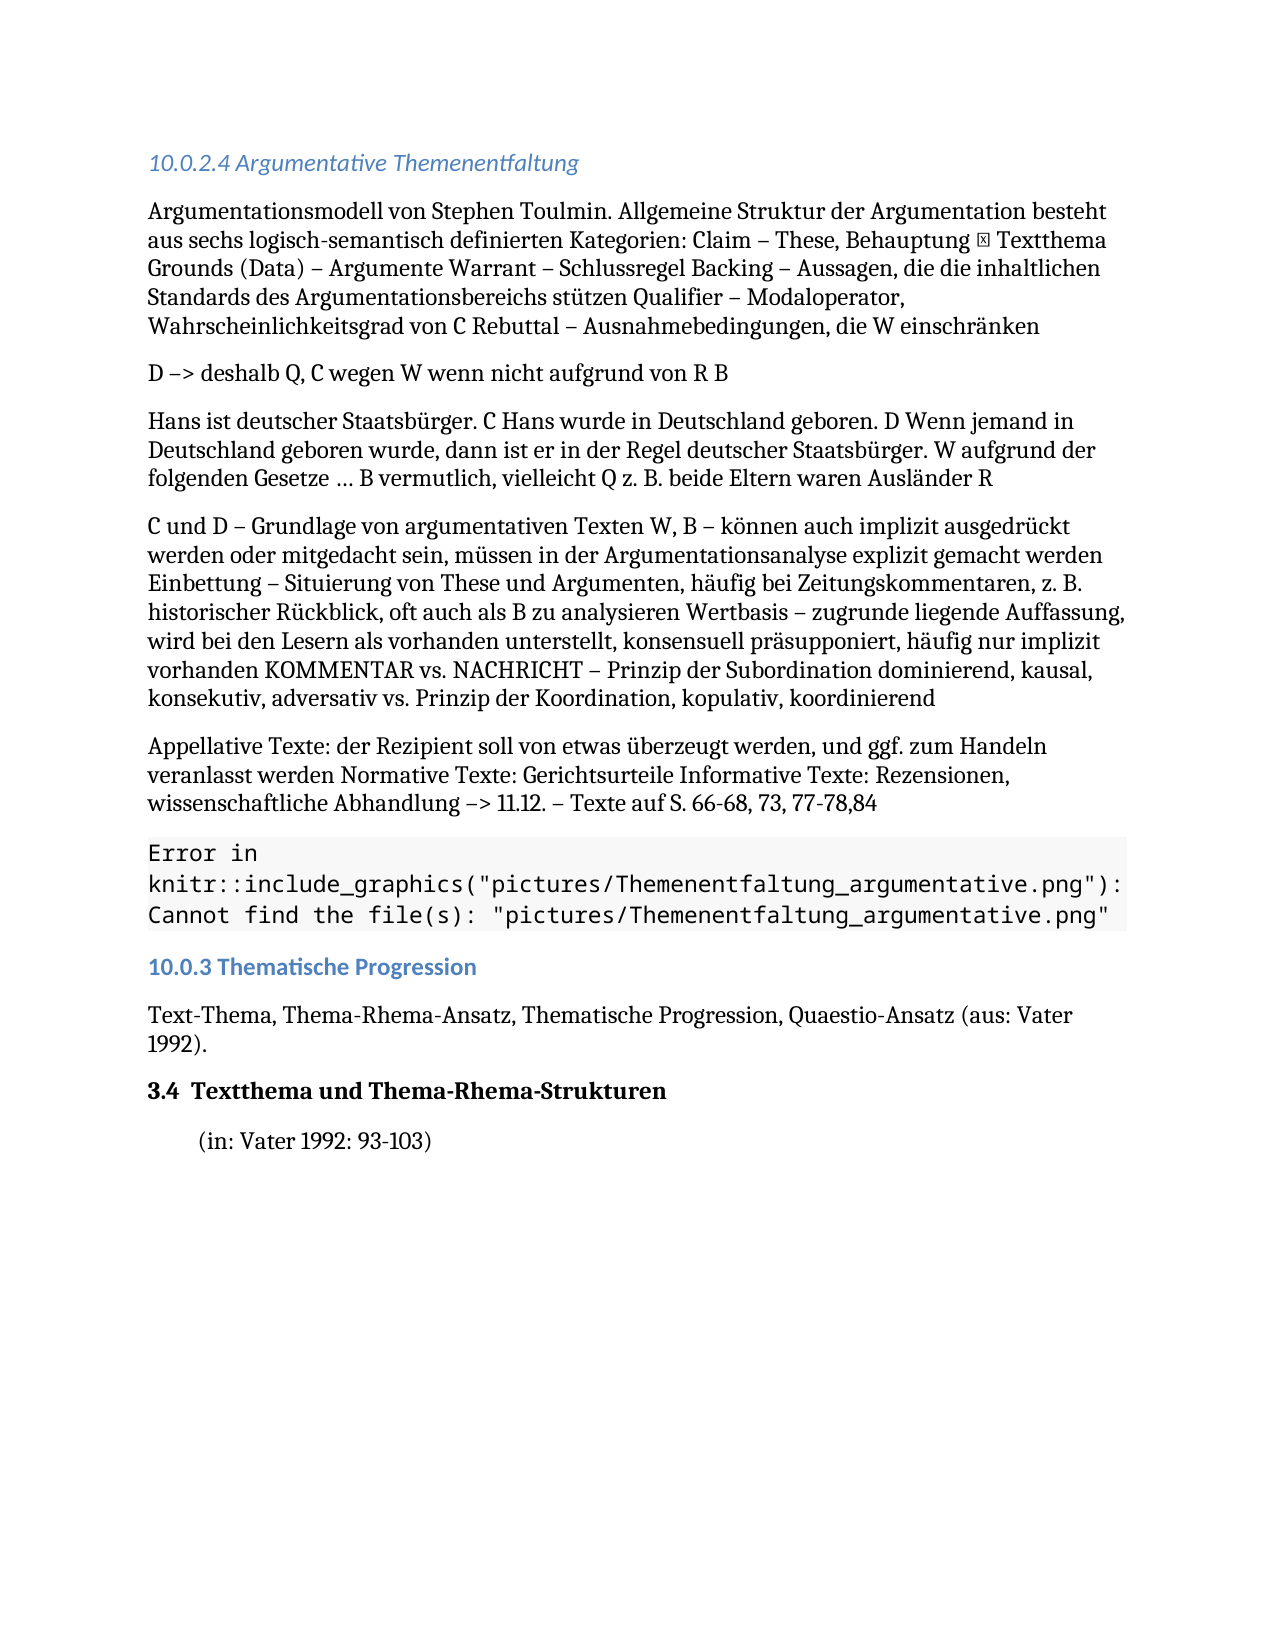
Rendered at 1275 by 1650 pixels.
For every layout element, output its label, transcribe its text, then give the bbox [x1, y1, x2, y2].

text Error in knitr::include_graphics("pictures/Themenentfaltung_argumentative.png"): Cannot find the file(s): "pictures/Themenentfaltung_argumentative.png" [148, 837, 1127, 931]
text Text-Thema, Thema-Rhema-Ansatz, Thematische Progression, Quaestio-Ansatz (aus: Vater 1992). [148, 1001, 1127, 1058]
text Hans ist deutscher Staatsbürger. C Hans wurde in Deutschland geboren. D Wenn jemand in Deutschland geboren wurde, dann ist er in der Regel deutscher Staatsbürger. W aufgrund der folgenden Gesetze … B vermutlich, vielleicht Q z. B. beide Eltern waren Ausländer R [148, 407, 1127, 493]
subtitle 10.0.3 Thematische Progression [148, 951, 1127, 982]
text Appellative Texte: der Rezipient soll von etwas überzeugt werden, und ggf. zum Handeln veranlasst werden Normative Texte: Gerichtsurteile Informative Texte: Rezensionen, wissenschaftliche Abhandlung –> 11.12. – Texte auf S. 66-68, 73, 77-78,84 [148, 732, 1127, 818]
text C und D – Grundlage von argumentativen Texten W, B – können auch implizit ausgedrückt werden oder mitgedacht sein, müssen in der Argumentationsanalyse explizit gemacht werden Einbettung – Situierung von These und Argumenten, häufig bei Zeitungskommentaren, z. B. historischer Rückblick, oft auch als B zu analysieren Wertbasis – zugrunde liegende Auffassung, wird bei den Lesern als vorhanden unterstellt, konsensuell präsupponiert, häufig nur implizit vorhanden KOMMENTAR vs. NACHRICHT – Prinzip der Subordination dominierend, kausal, konsekutiv, adversativ vs. Prinzip der Koordination, kopulativ, koordinierend [148, 512, 1127, 713]
table_header 3.4 Textthema und Thema-Rhema-Strukturen (in: Vater 1992: 93-103) [136, 1077, 1116, 1176]
subtitle 10.0.2.4 Argumentative Themenentfaltung [148, 148, 1127, 178]
text Argumentationsmodell von Stephen Toulmin. Allgemeine Struktur der Argumentation besteht aus sechs logisch-semantisch definierten Kategorien: Claim – These, Behauptung  Textthema Grounds (Data) – Argumente Warrant – Schlussregel Backing – Aussagen, die die inhaltlichen Standards des Argumentationsbereichs stützen Qualifier – Modaloperator, Wahrscheinlichkeitsgrad von C Rebuttal – Ausnahmebedingungen, die W einschränken [148, 197, 1127, 341]
text D –> deshalb Q, C wegen W wenn nicht aufgrund von R B [148, 359, 1127, 388]
